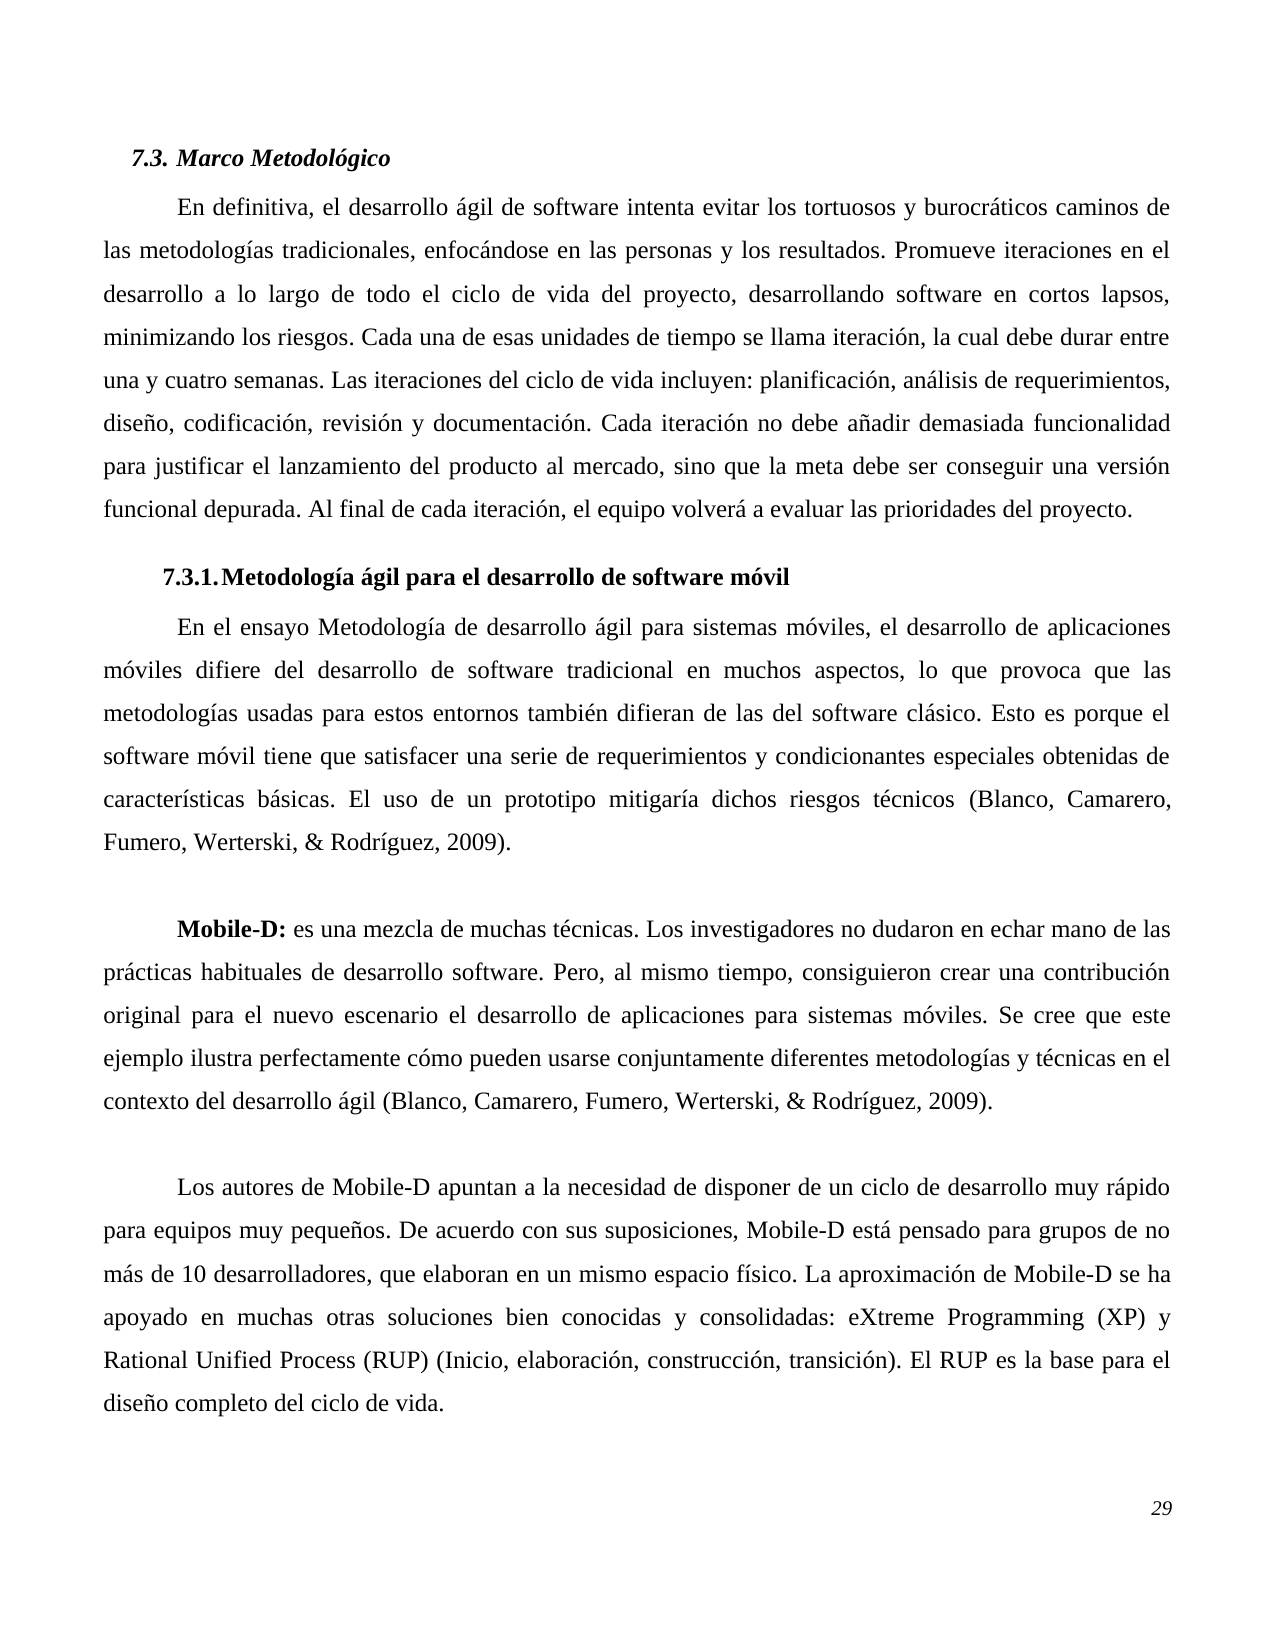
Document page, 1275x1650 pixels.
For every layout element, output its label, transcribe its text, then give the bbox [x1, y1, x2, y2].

text Los autores de Mobile-D apuntan a la necesidad de disponer de un ciclo de desarrollo muy rápido para equipos muy pequeños. De acuerdo con sus suposiciones, Mobile-D está pensado para grupos de no más de 10 desarrolladores, que elaboran en un mismo espacio físico. La aproximación de Mobile-D se ha apoyado en muchas otras soluciones bien conocidas y consolidadas: eXtreme Programming (XP) y Rational Unified Process (RUP) (Inicio, elaboración, construcción, transición). El RUP es la base para el diseño completo del ciclo de vida. [103, 1172, 1172, 1417]
text Mobile-D: es una mezcla de muchas técnicas. Los investigadores no dudaron en echar mano de las prácticas habituales de desarrollo software. Pero, al mismo tiempo, consiguieron crear una contribución original para el nuevo escenario el desarrollo de aplicaciones para sistemas móviles. Se cree que este ejemplo ilustra perfectamente cómo pueden usarse conjuntamente diferentes metodologías y técnicas en el contexto del desarrollo ágil . [103, 914, 1172, 1115]
text En definitiva, el desarrollo ágil de software intenta evitar los tortuosos y burocráticos caminos de las metodologías tradicionales, enfocándose en las personas y los resultados. Promueve iteraciones en el desarrollo a lo largo de todo el ciclo de vida del proyecto, desarrollando software en cortos lapsos, minimizando los riesgos. Cada una de esas unidades de tiempo se llama iteración, la cual debe durar entre una y cuatro semanas. Las iteraciones del ciclo de vida incluyen: planificación, análisis de requerimientos, diseño, codificación, revisión y documentación. Cada iteración no debe añadir demasiada funcionalidad para justificar el lanzamiento del producto al mercado, sino que la meta debe ser conseguir una versión funcional depurada. Al final de cada iteración, el equipo volverá a evaluar las prioridades del proyecto. [103, 192, 1172, 523]
text En el ensayo Metodología de desarrollo ágil para sistemas móviles, el desarrollo de aplicaciones móviles difiere del desarrollo de software tradicional en muchos aspectos, lo que provoca que las metodologías usadas para estos entornos también difieran de las del software clásico. Esto es porque el software móvil tiene que satisfacer una serie de requerimientos y condicionantes especiales obtenidas de características básicas. El uso de un prototipo mitigaría dichos riesgos técnicos . [103, 612, 1172, 856]
text Metodología ágil para el desarrollo de software móvil [162, 562, 1172, 591]
list Marco Metodológico [131, 143, 1172, 172]
